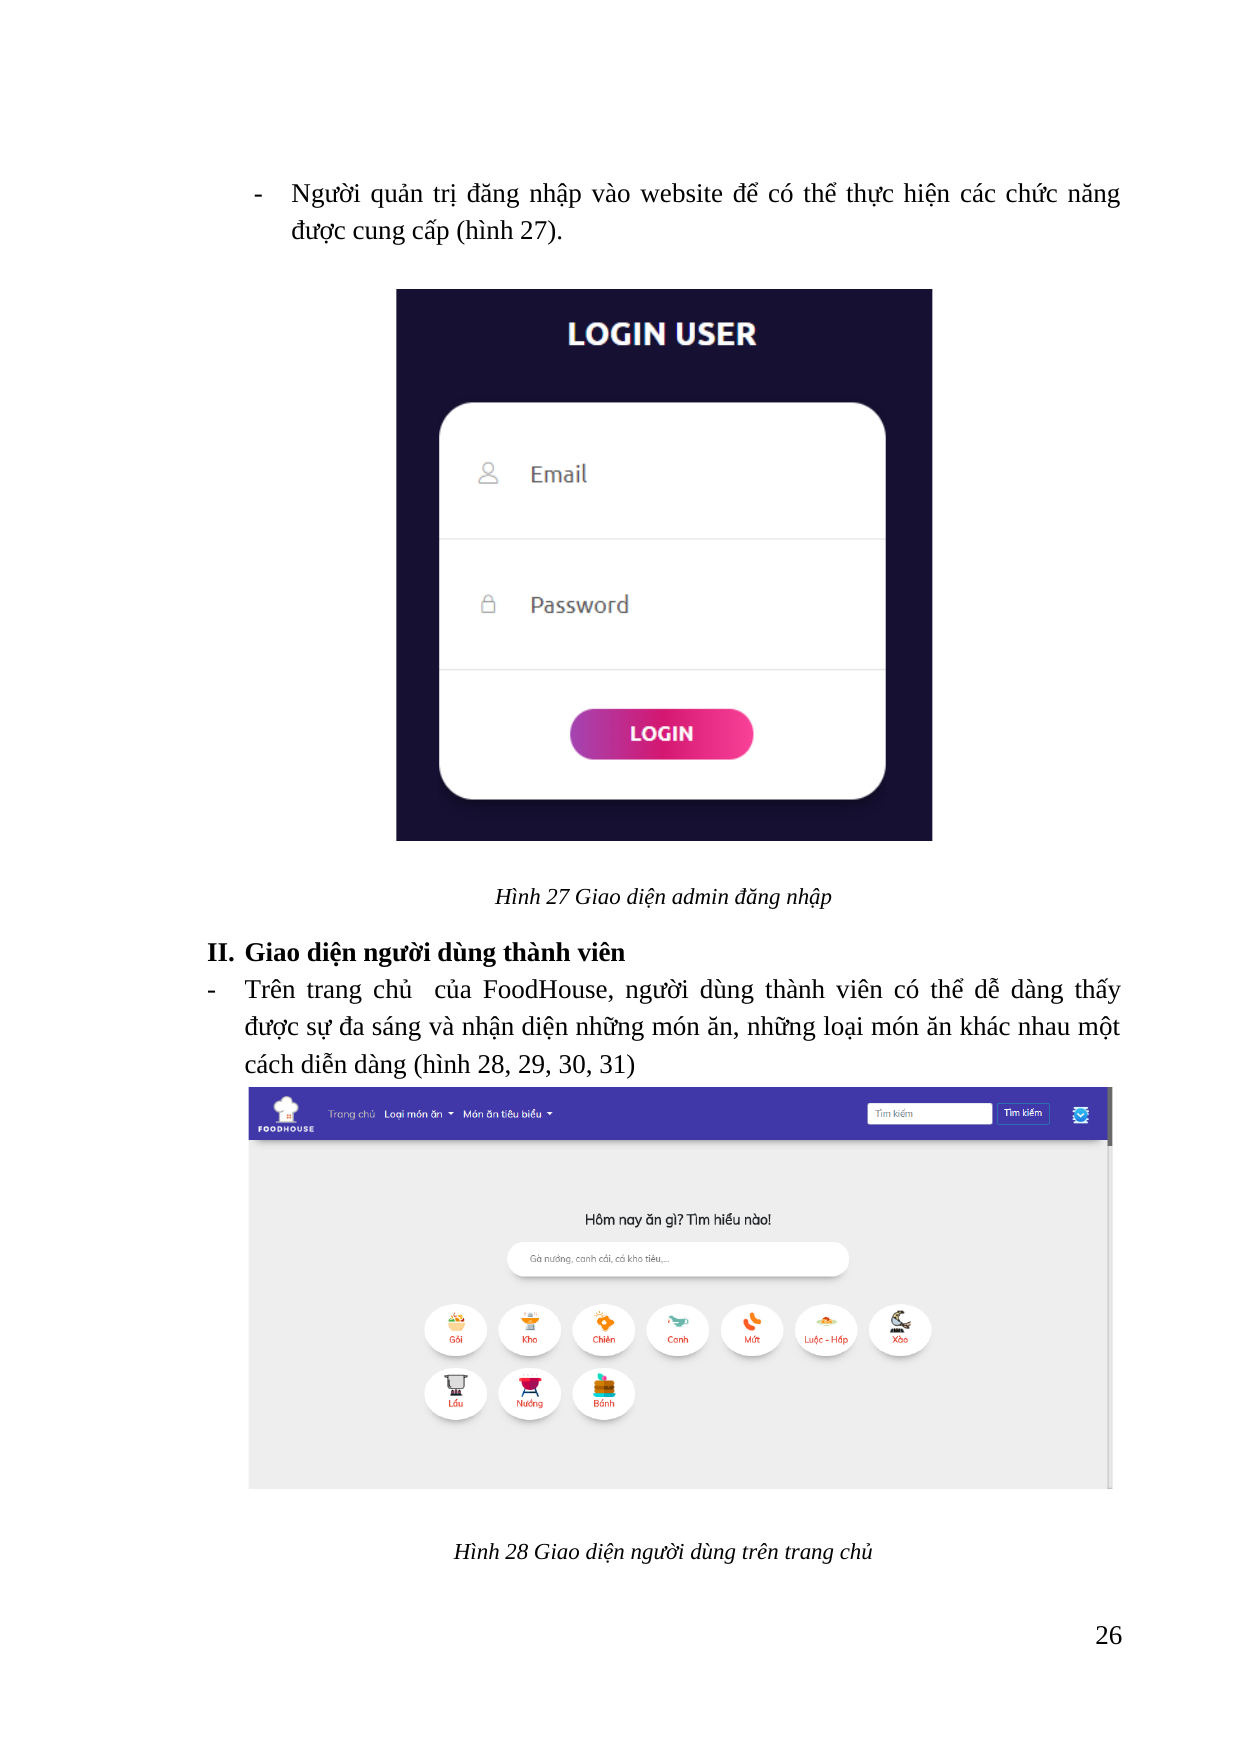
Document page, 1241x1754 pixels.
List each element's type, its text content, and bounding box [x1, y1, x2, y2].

picture [396, 289, 933, 841]
text Hình 27 Giao diện admin đăng nhập [207, 883, 1122, 910]
picture [248, 1087, 1113, 1489]
list Trên trang chủ của FoodHouse, người dùng thành viên có thể dễ dàng thấy được sự đa sáng và nhận diện những món ăn, những loại món ăn khác nhau một cách diễn dàng (hình 28, 29, 30, 31) [207, 973, 1122, 1079]
list Người quản trị đăng nhập vào website để có thể thực hiện các chức năng được cung cấp (hình 27). [254, 177, 1122, 246]
list Giao diện người dùng thành viên [207, 936, 1122, 967]
text Hình 28 Giao diện người dùng trên trang chủ [207, 1538, 1122, 1565]
